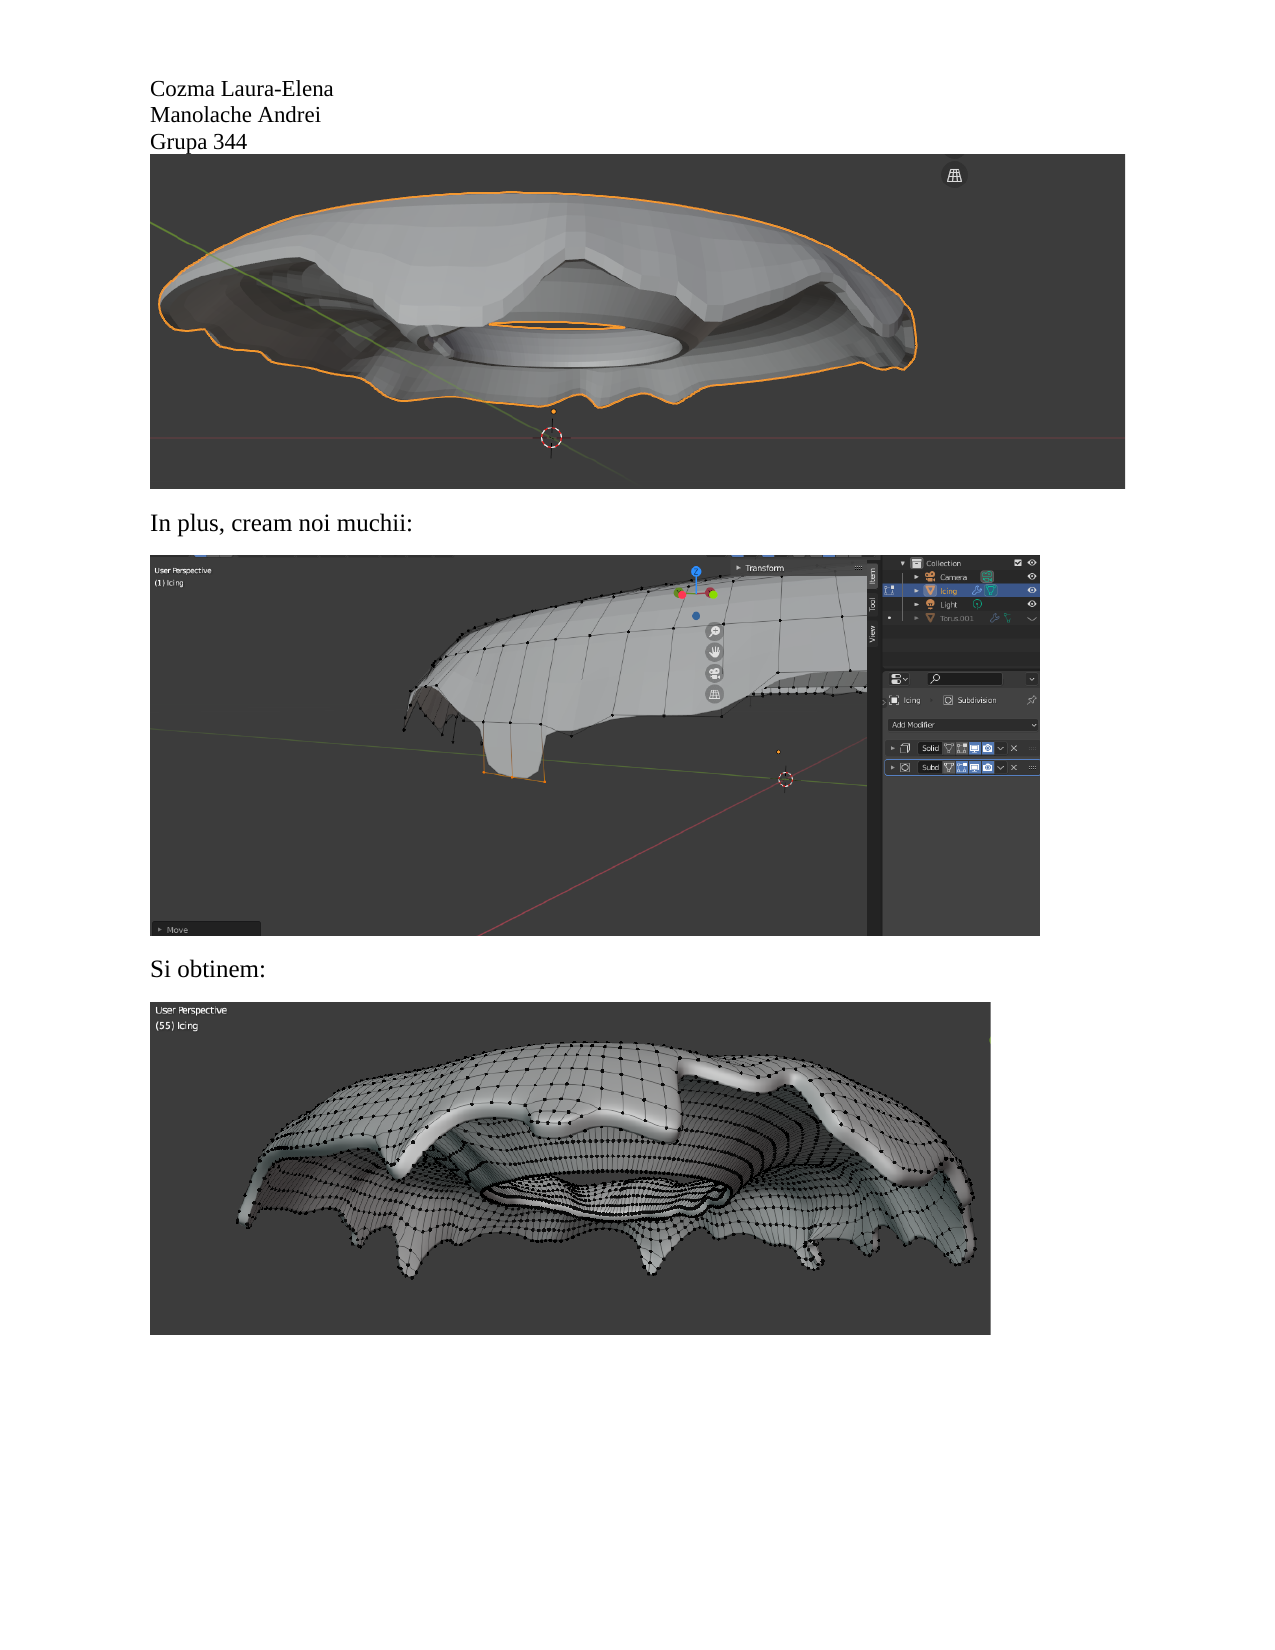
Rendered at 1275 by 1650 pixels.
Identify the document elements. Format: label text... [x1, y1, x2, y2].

picture [150, 154, 1125, 489]
text In plus, cream noi muchii: [150, 508, 1125, 536]
text Si obtinem: [150, 954, 1125, 983]
picture [150, 555, 1040, 936]
picture [150, 1002, 991, 1335]
